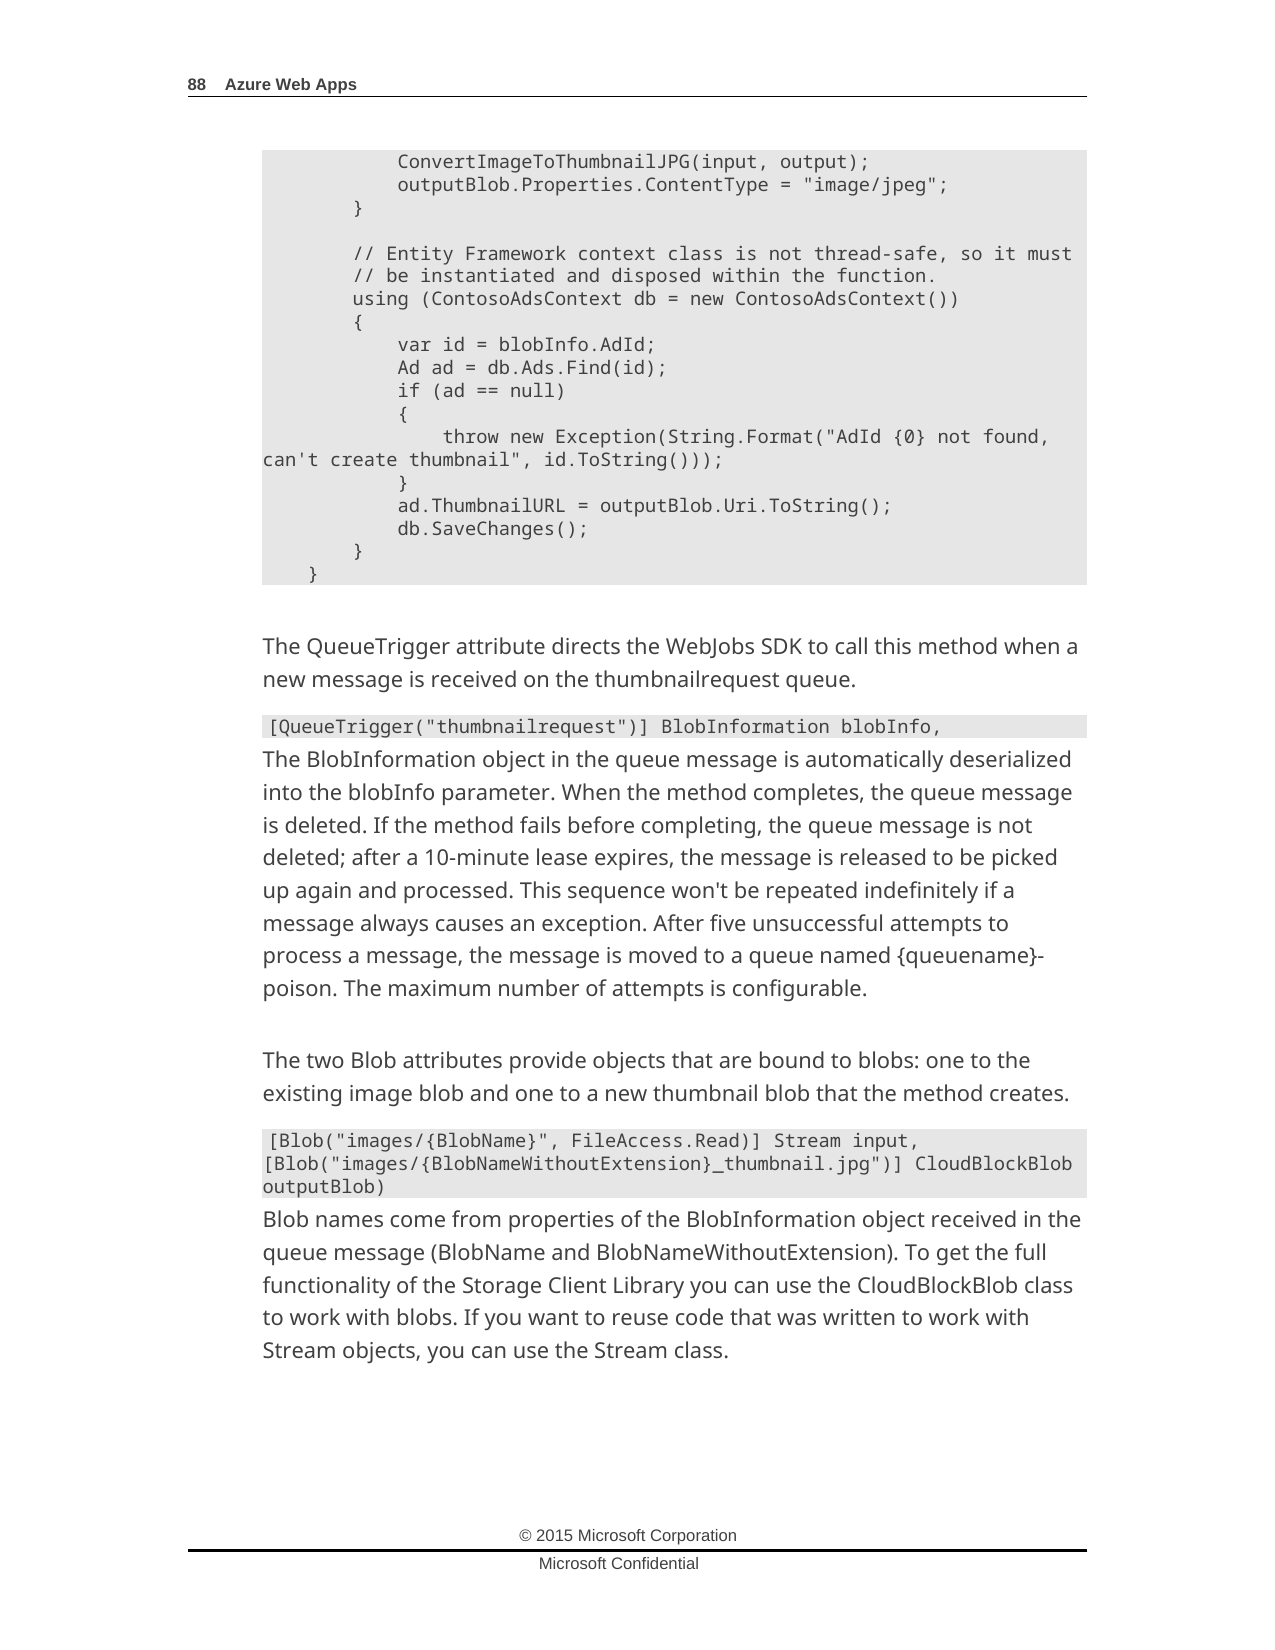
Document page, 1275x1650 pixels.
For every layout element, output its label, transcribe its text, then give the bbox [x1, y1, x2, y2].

text outputBlob.Properties.ContentType = "image/jpeg"; [262, 173, 1087, 196]
text throw new Exception(String.Format("AdId {0} not found, can't create thumbnail", id.ToString())); [262, 425, 1087, 471]
text The QueueTrigger attribute directs the WebJobs SDK to call this method when a new message is received on the thumbnailrequest queue. [262, 631, 1087, 693]
text } [262, 562, 1087, 585]
text [QueueTrigger("thumbnailrequest")] BlobInformation blobInfo, [262, 715, 1087, 738]
text ad.ThumbnailURL = outputBlob.Uri.ToString(); [262, 494, 1087, 517]
text // Entity Framework context class is not thread-safe, so it must [262, 242, 1087, 264]
text The two Blob attributes provide objects that are bound to blobs: one to the existing image blob and one to a new thumbnail blob that the method creates. [262, 1045, 1087, 1107]
text [Blob("images/{BlobName}", FileAccess.Read)] Stream input, [262, 1129, 1087, 1152]
text } [262, 196, 1087, 219]
text ConvertImageToThumbnailJPG(input, output); [262, 150, 1087, 173]
text { [262, 310, 1087, 333]
text } [262, 539, 1087, 562]
text { [262, 402, 1087, 425]
text [Blob("images/{BlobNameWithoutExtension}_thumbnail.jpg")] CloudBlockBlob outputBlob) [262, 1152, 1087, 1198]
text Blob names come from properties of the BlobInformation object received in the queue message (BlobName and BlobNameWithoutExtension). To get the full functionality of the Storage Client Library you can use the CloudBlockBlob class to work with blobs. If you want to reuse code that was written to work with Stream objects, you can use the Stream class. [262, 1204, 1087, 1365]
text Ad ad = db.Ads.Find(id); [262, 356, 1087, 379]
text var id = blobInfo.AdId; [262, 333, 1087, 356]
text db.SaveChanges(); [262, 517, 1087, 539]
text The BlobInformation object in the queue message is automatically deserialized into the blobInfo parameter. When the method completes, the queue message is deleted. If the method fails before completing, the queue message is not deleted; after a 10-minute lease expires, the message is released to be picked up again and processed. This sequence won't be repeated indefinitely if a message always causes an exception. After five unsuccessful attempts to process a message, the message is moved to a queue named {queuename}-poison. The maximum number of attempts is configurable. [262, 744, 1087, 1003]
text // be instantiated and disposed within the function. [262, 264, 1087, 287]
text if (ad == null) [262, 379, 1087, 402]
text } [262, 471, 1087, 494]
text using (ContosoAdsContext db = new ContosoAdsContext()) [262, 287, 1087, 310]
